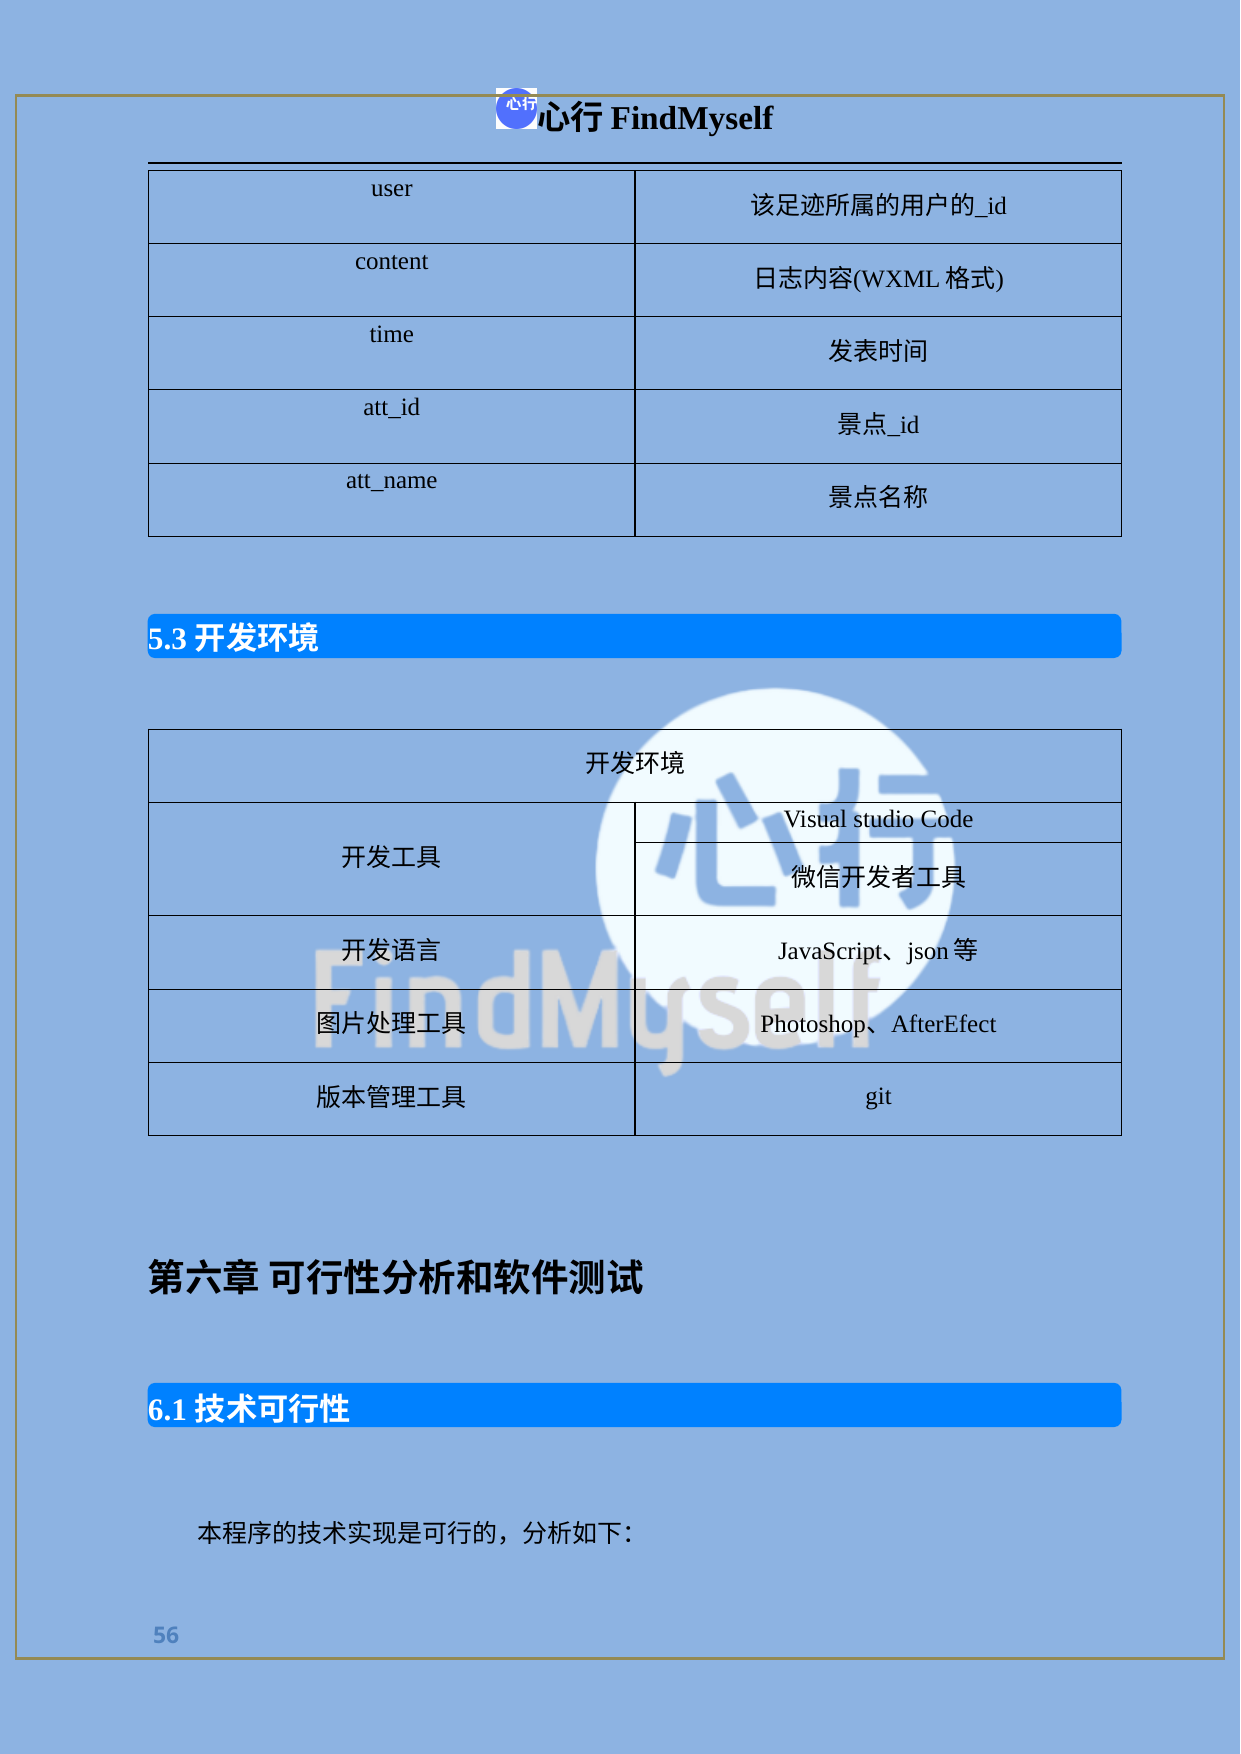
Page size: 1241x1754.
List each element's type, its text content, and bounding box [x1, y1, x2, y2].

picture [496, 97, 537, 129]
table_cell Photoshop、AfterEfect [636, 990, 1121, 1062]
table_cell 版本管理工具 [149, 1063, 634, 1135]
table_cell Visual studio Code [636, 803, 1121, 842]
table_cell 微信开发者工具 [636, 843, 1121, 915]
table_cell content [149, 244, 634, 316]
table_cell 开发语言 [149, 916, 634, 988]
table_cell 景点_id [636, 390, 1121, 462]
table_cell JavaScript、json等 [636, 916, 1121, 988]
table_cell 景点名称 [636, 464, 1121, 536]
table_header 开发环境 [149, 730, 1121, 802]
table_cell git [636, 1063, 1121, 1135]
table_cell att_name [149, 464, 634, 536]
table_cell 日志内容(WXML格式) [636, 244, 1121, 316]
text 本程序的技术实现是可行的，分析如下： [148, 1499, 1122, 1564]
text 第六章 可行性分析和软件测试 [148, 1242, 1122, 1307]
table_cell 发表时间 [636, 317, 1121, 389]
table_cell 该足迹所属的用户的_id [636, 171, 1121, 243]
table_cell time [149, 317, 634, 389]
picture [496, 88, 537, 94]
table_cell 图片处理工具 [149, 990, 634, 1062]
table_cell 开发工具 [149, 803, 634, 915]
table_cell att_id [149, 390, 634, 462]
text 5.3 开发环境 [148, 603, 1122, 668]
text 6.1 技术可行性 [148, 1374, 1122, 1439]
table_cell user [149, 171, 634, 243]
